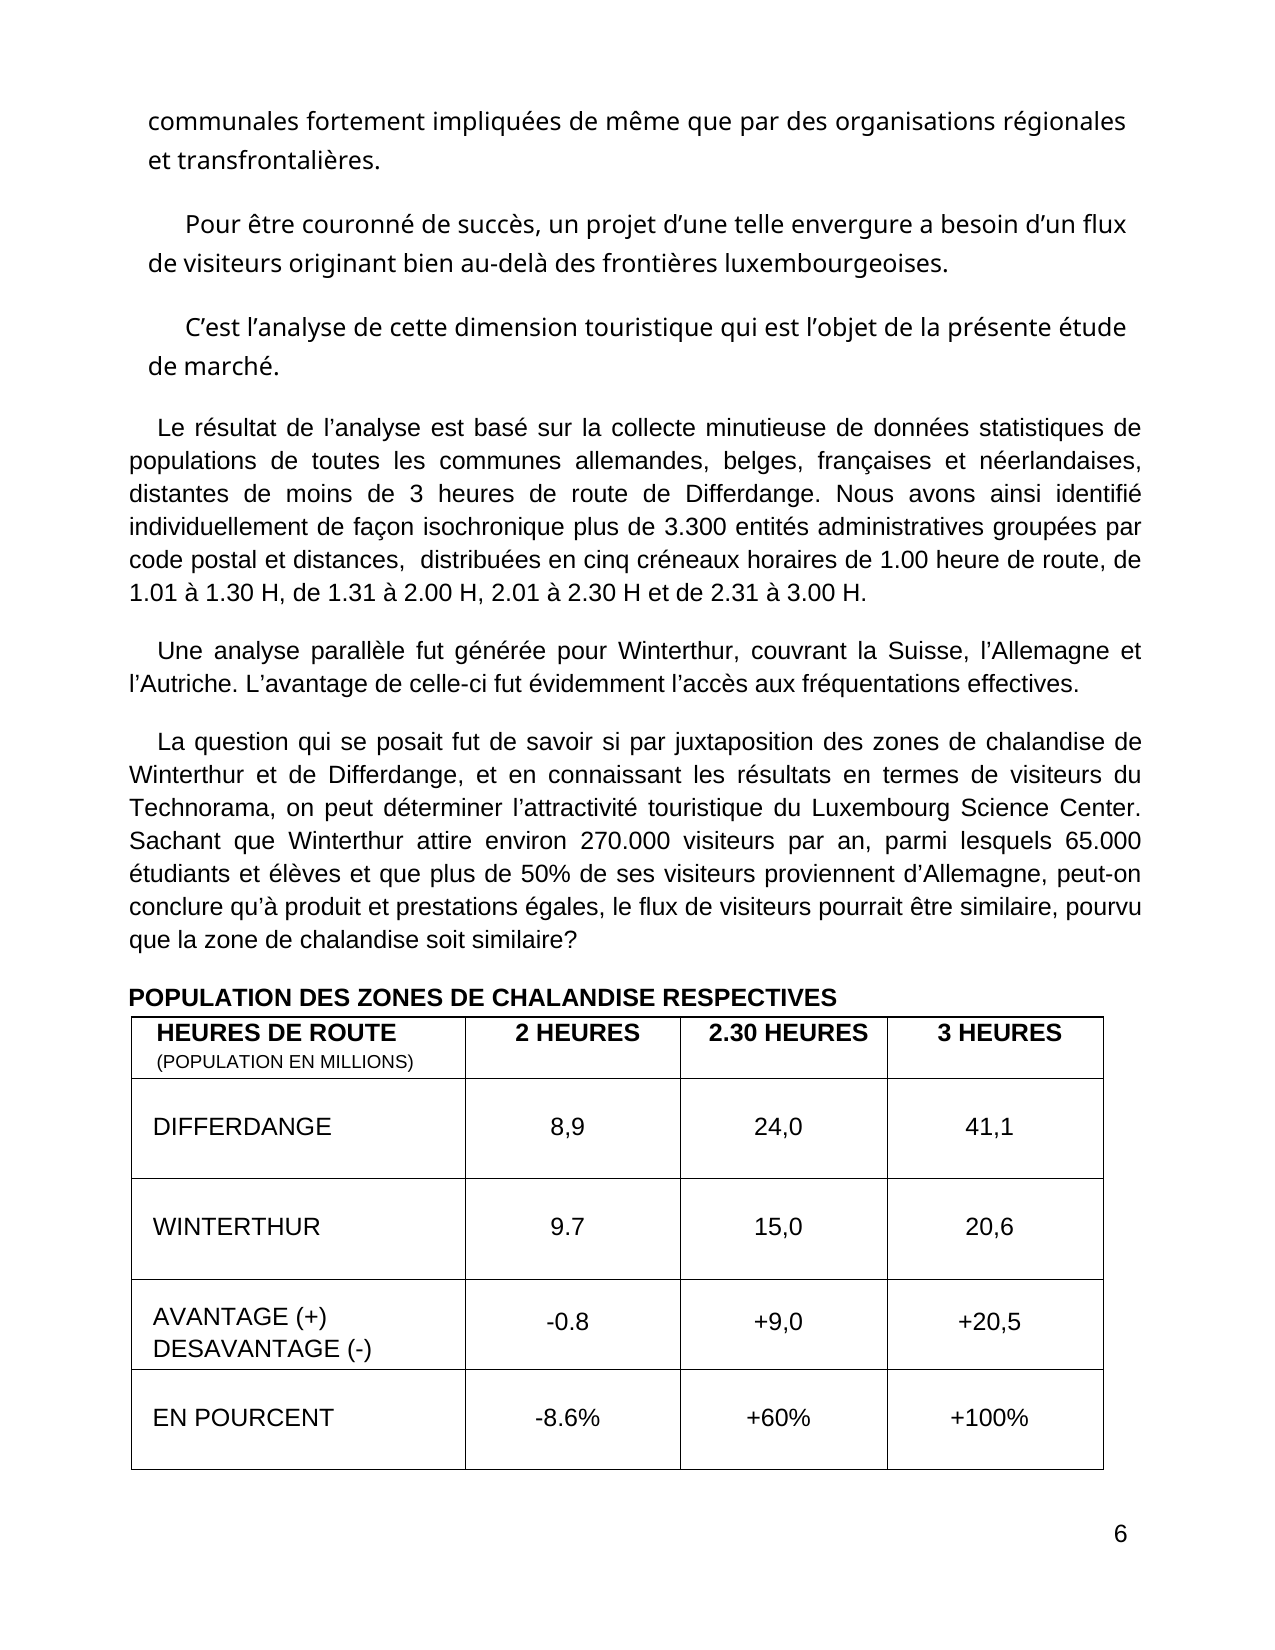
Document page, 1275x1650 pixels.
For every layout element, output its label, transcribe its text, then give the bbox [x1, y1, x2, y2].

table_cell AVANTAGE (+) DESAVANTAGE (-) [132, 1280, 465, 1368]
table_cell +60% [681, 1370, 887, 1468]
table_cell 9.7 [466, 1179, 680, 1278]
table_header 2.30 HEURES [681, 1018, 887, 1078]
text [148, 103, 1127, 176]
table_cell 8,9 [466, 1079, 680, 1178]
text POPULATION DES ZONES DE CHALANDISE RESPECTIVES [128, 983, 1127, 1012]
table_cell 15,0 [681, 1179, 887, 1278]
table_cell -8.6% [466, 1370, 680, 1468]
text La question qui se posait fut de savoir si par juxtaposition des zones de chalandise de Winterthur et de Differdange, et en connaissant les résultats en termes de visiteurs du Technorama, on peut déterminer l’attractivité touristique du Luxembourg Science Center. Sachant que Winterthur attire environ 270.000 visiteurs par an, parmi lesquels 65.000 étudiants et élèves et que plus de 50% de ses visiteurs proviennent d’Allemagne, peut-on conclure qu’à produit et prestations égales, le flux de visiteurs pourrait être similaire, pourvu que la zone de chalandise soit similaire? [129, 727, 1144, 954]
table_cell 24,0 [681, 1079, 887, 1178]
table_cell DIFFERDANGE [132, 1079, 465, 1178]
table_header 3 HEURES [888, 1018, 1103, 1078]
table_header 2 HEURES [466, 1018, 680, 1078]
text Le résultat de l’analyse est basé sur la collecte minutieuse de données statistiques de populations de toutes les communes allemandes, belges, françaises et néerlandaises, distantes de moins de 3 heures de route de Differdange. Nous avons ainsi identifié individuellement de façon isochronique plus de 3.300 entités administratives groupées par code postal et distances, distribuées en cinq créneaux horaires de 1.00 heure de route, de 1.01 à 1.30 H, de 1.31 à 2.00 H, 2.01 à 2.30 H et de 2.31 à 3.00 H. [129, 413, 1144, 607]
table_cell +20,5 [888, 1280, 1103, 1368]
table_cell EN POURCENT [132, 1370, 465, 1468]
table_cell 41,1 [888, 1079, 1103, 1178]
text Pour être couronné de succès, un projet d’une telle envergure a besoin d’un flux de visiteurs originant bien au-delà des frontières luxembourgeoises. [148, 206, 1127, 280]
table_cell -0.8 [466, 1280, 680, 1368]
table_header HEURES DE ROUTE (POPULATION EN MILLIONS) [132, 1018, 465, 1078]
table_cell 20,6 [888, 1179, 1103, 1278]
table_cell WINTERTHUR [132, 1179, 465, 1278]
text Une analyse parallèle fut générée pour Winterthur, couvrant la Suisse, l’Allemagne et l’Autriche. L’avantage de celle-ci fut évidemment l’accès aux fréquentations effectives. [129, 636, 1144, 698]
text C’est l’analyse de cette dimension touristique qui est l’objet de la présente étude de marché. [148, 310, 1127, 383]
table_cell +100% [888, 1370, 1103, 1468]
table_cell +9,0 [681, 1280, 887, 1368]
